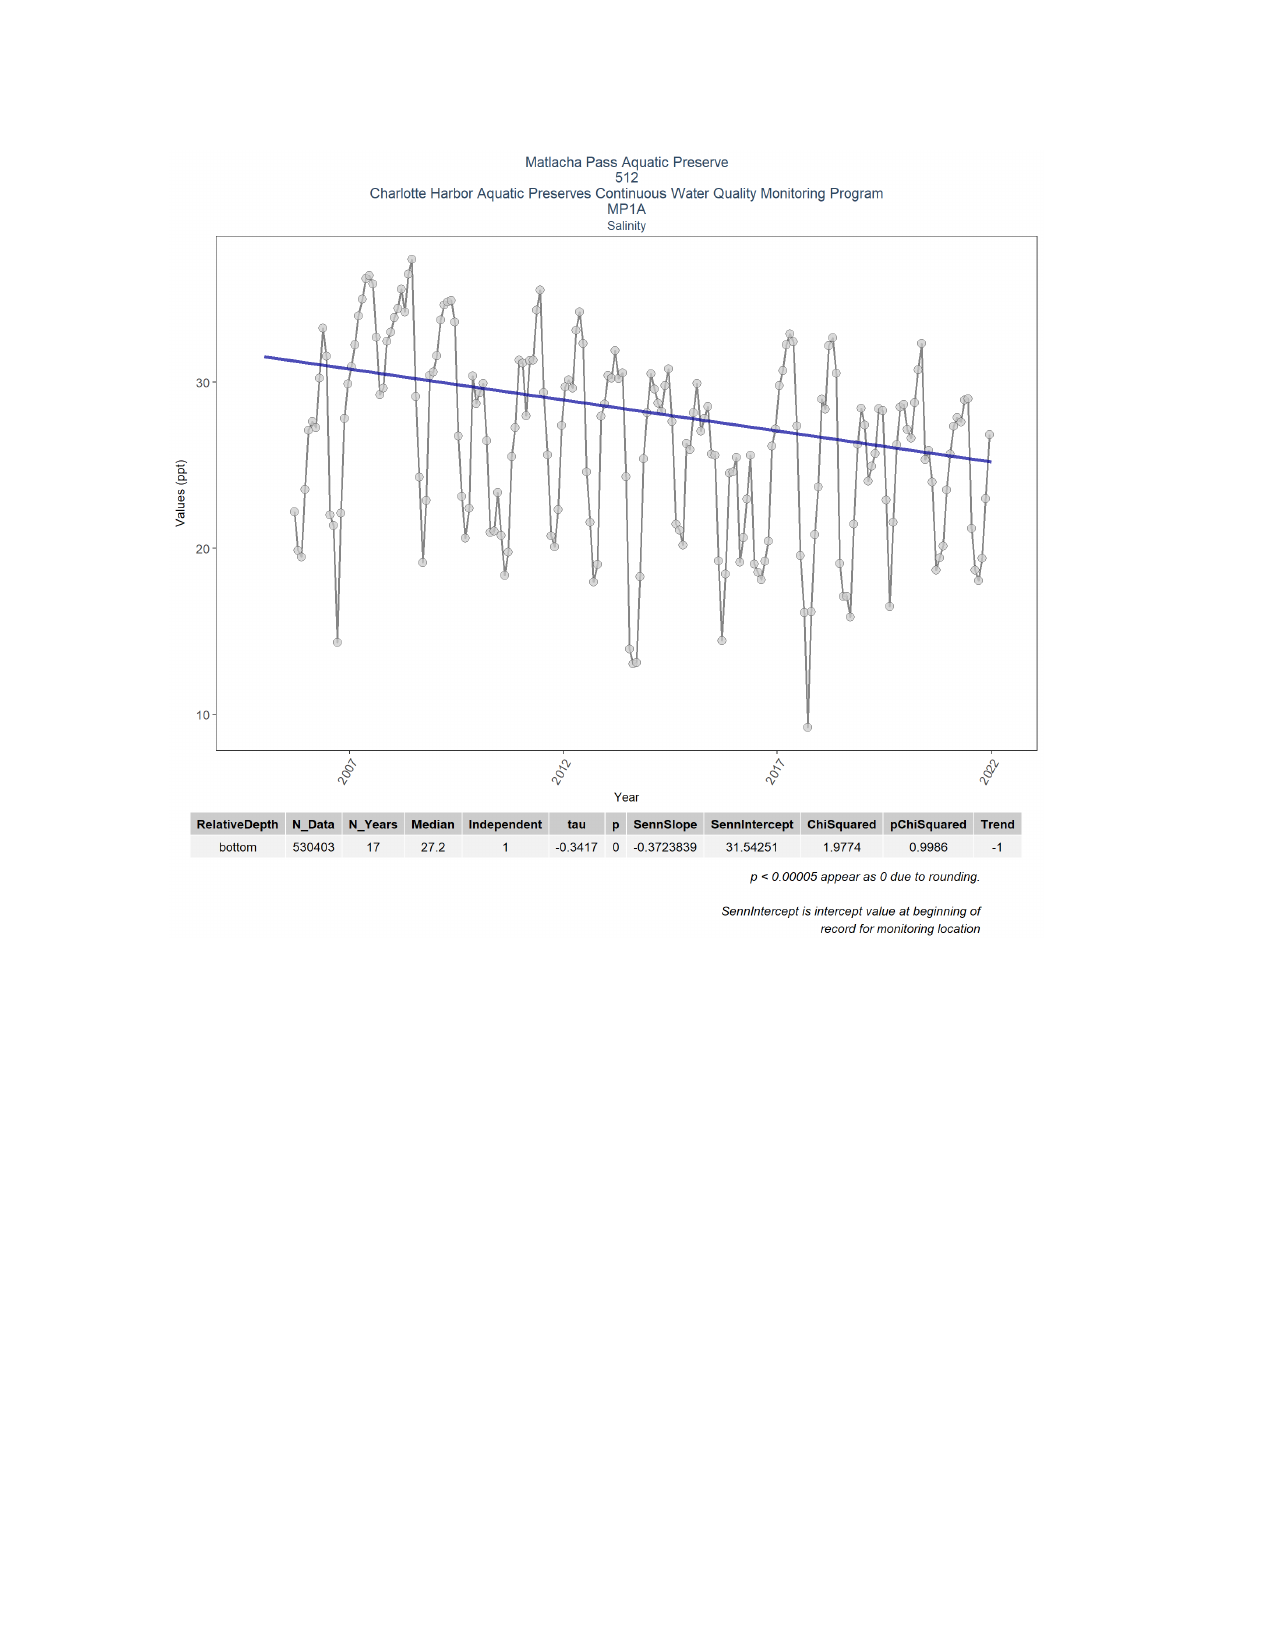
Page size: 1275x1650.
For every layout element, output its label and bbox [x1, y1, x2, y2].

picture [168, 150, 1044, 938]
